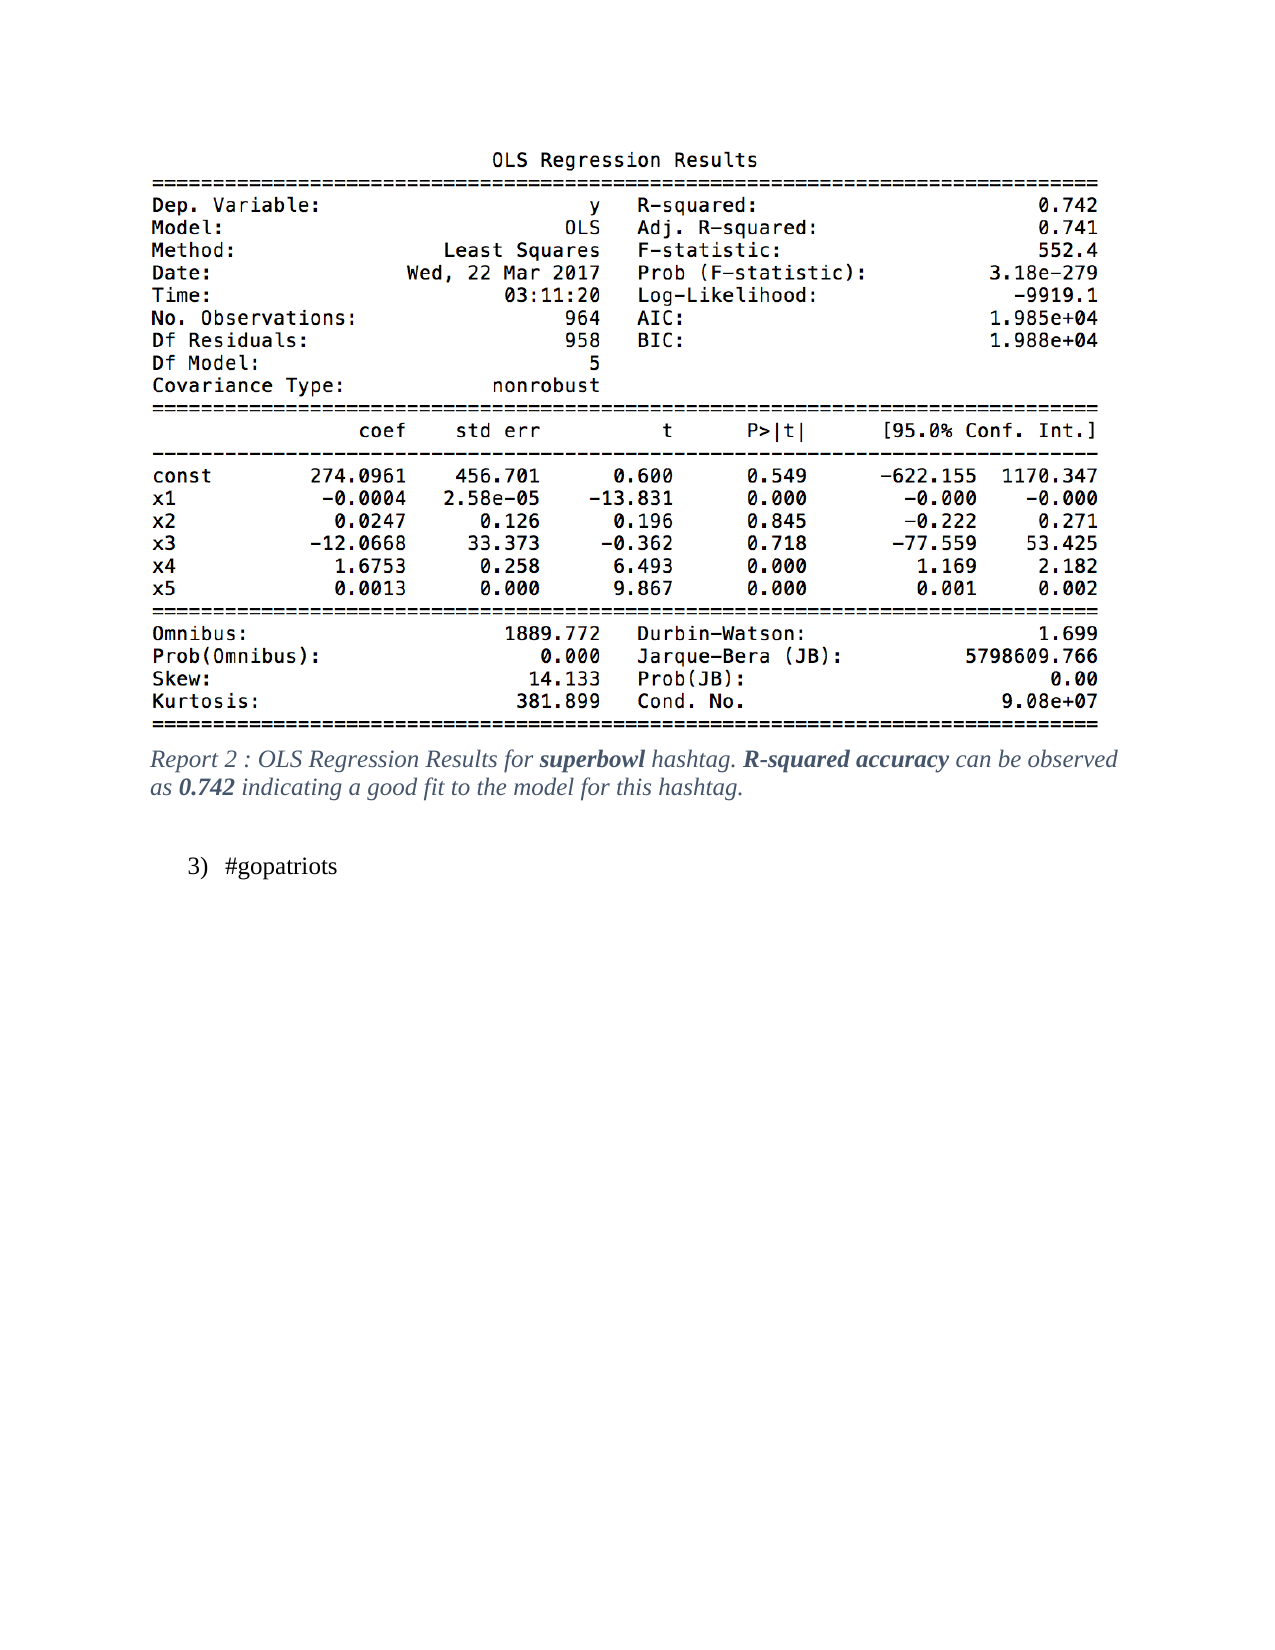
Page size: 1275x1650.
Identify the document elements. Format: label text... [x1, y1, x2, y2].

list #gopatriots [187, 851, 1125, 879]
picture [150, 150, 1125, 744]
text Report 2 : OLS Regression Results for superbowl hashtag. R-squared accuracy can be observed as 0.742 indicating a good fit to the model for this hashtag. [150, 744, 1125, 801]
